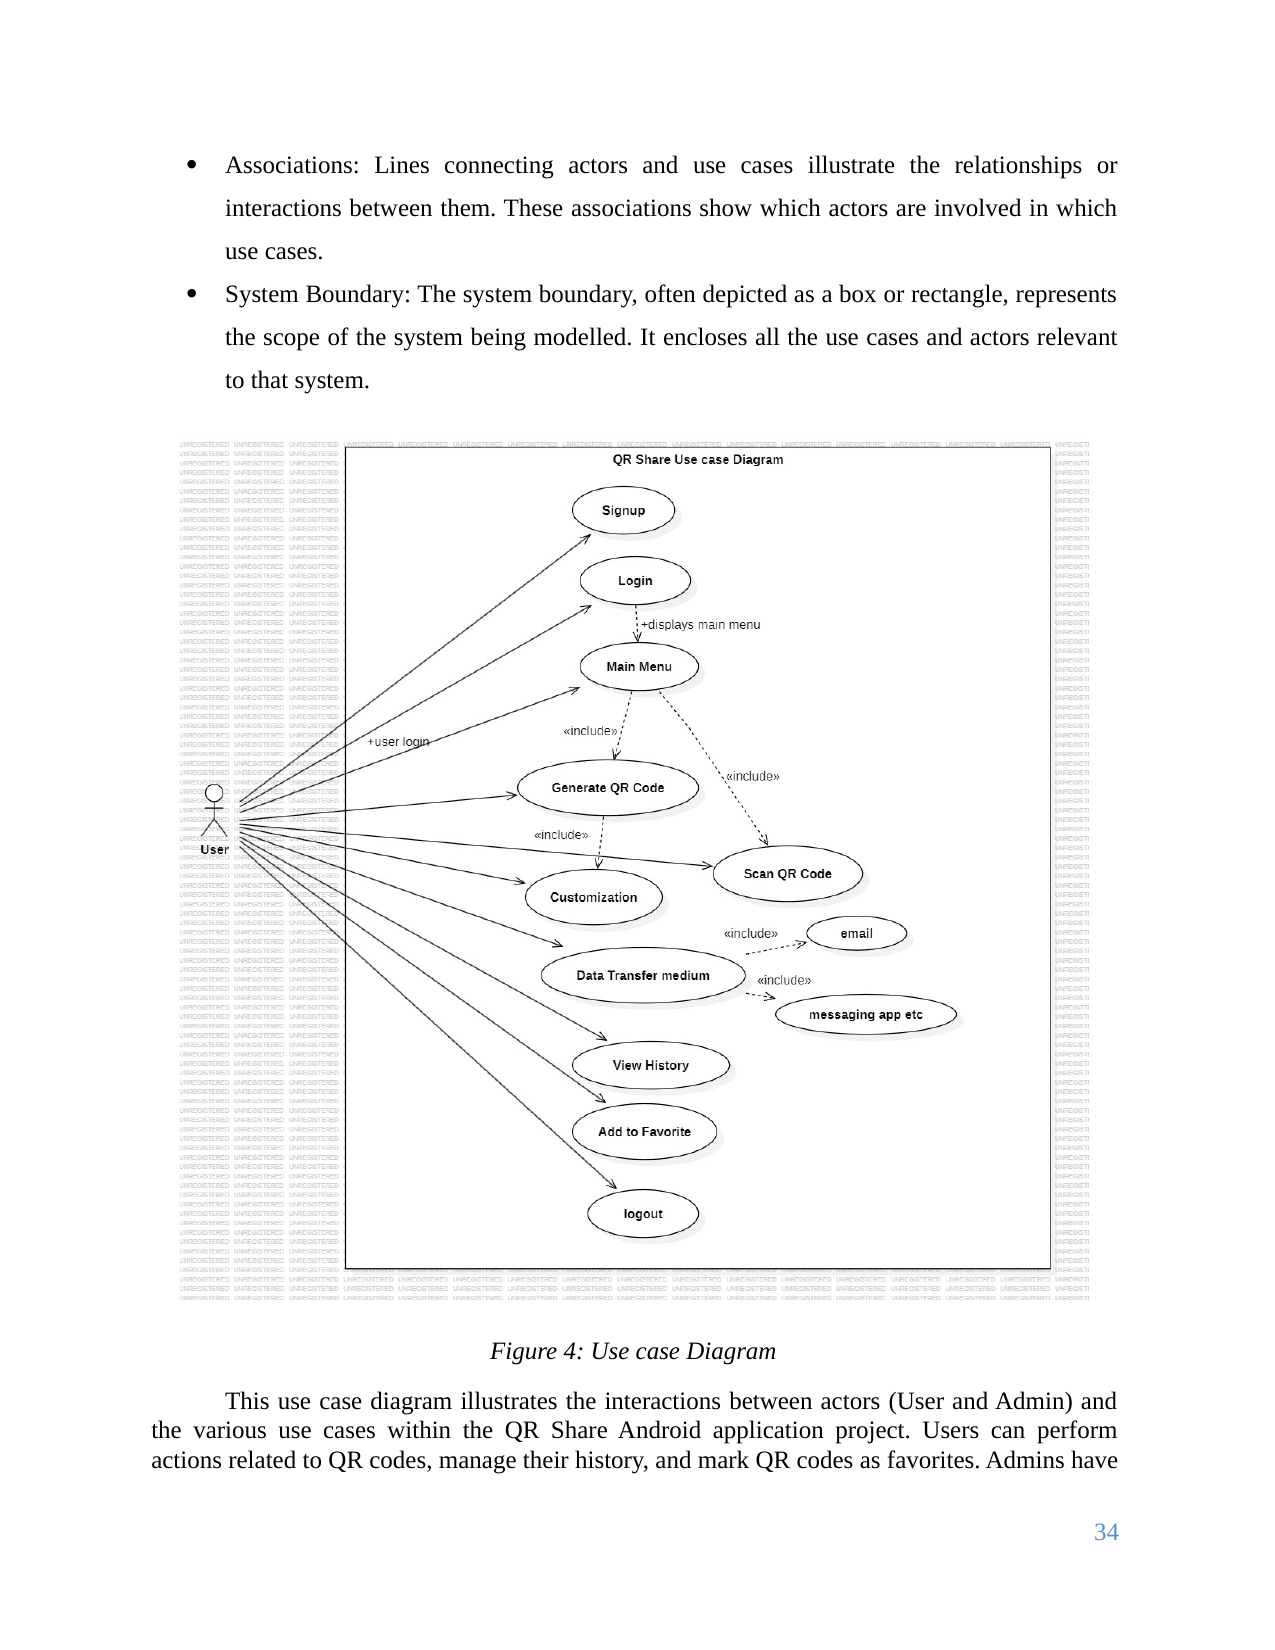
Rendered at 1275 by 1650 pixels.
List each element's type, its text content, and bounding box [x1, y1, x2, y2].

list Associations: Lines connecting actors and use cases illustrate the relationships or interactions between them. These associations show which actors are involved in which use cases. [187, 150, 1119, 265]
picture [179, 437, 1090, 1307]
text Figure 4: Use case Diagram [150, 1336, 1119, 1365]
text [151, 1386, 1119, 1474]
list System Boundary: The system boundary, often depicted as a box or rectangle, represents the scope of the system being modelled. It encloses all the use cases and actors relevant to that system. [187, 279, 1119, 394]
